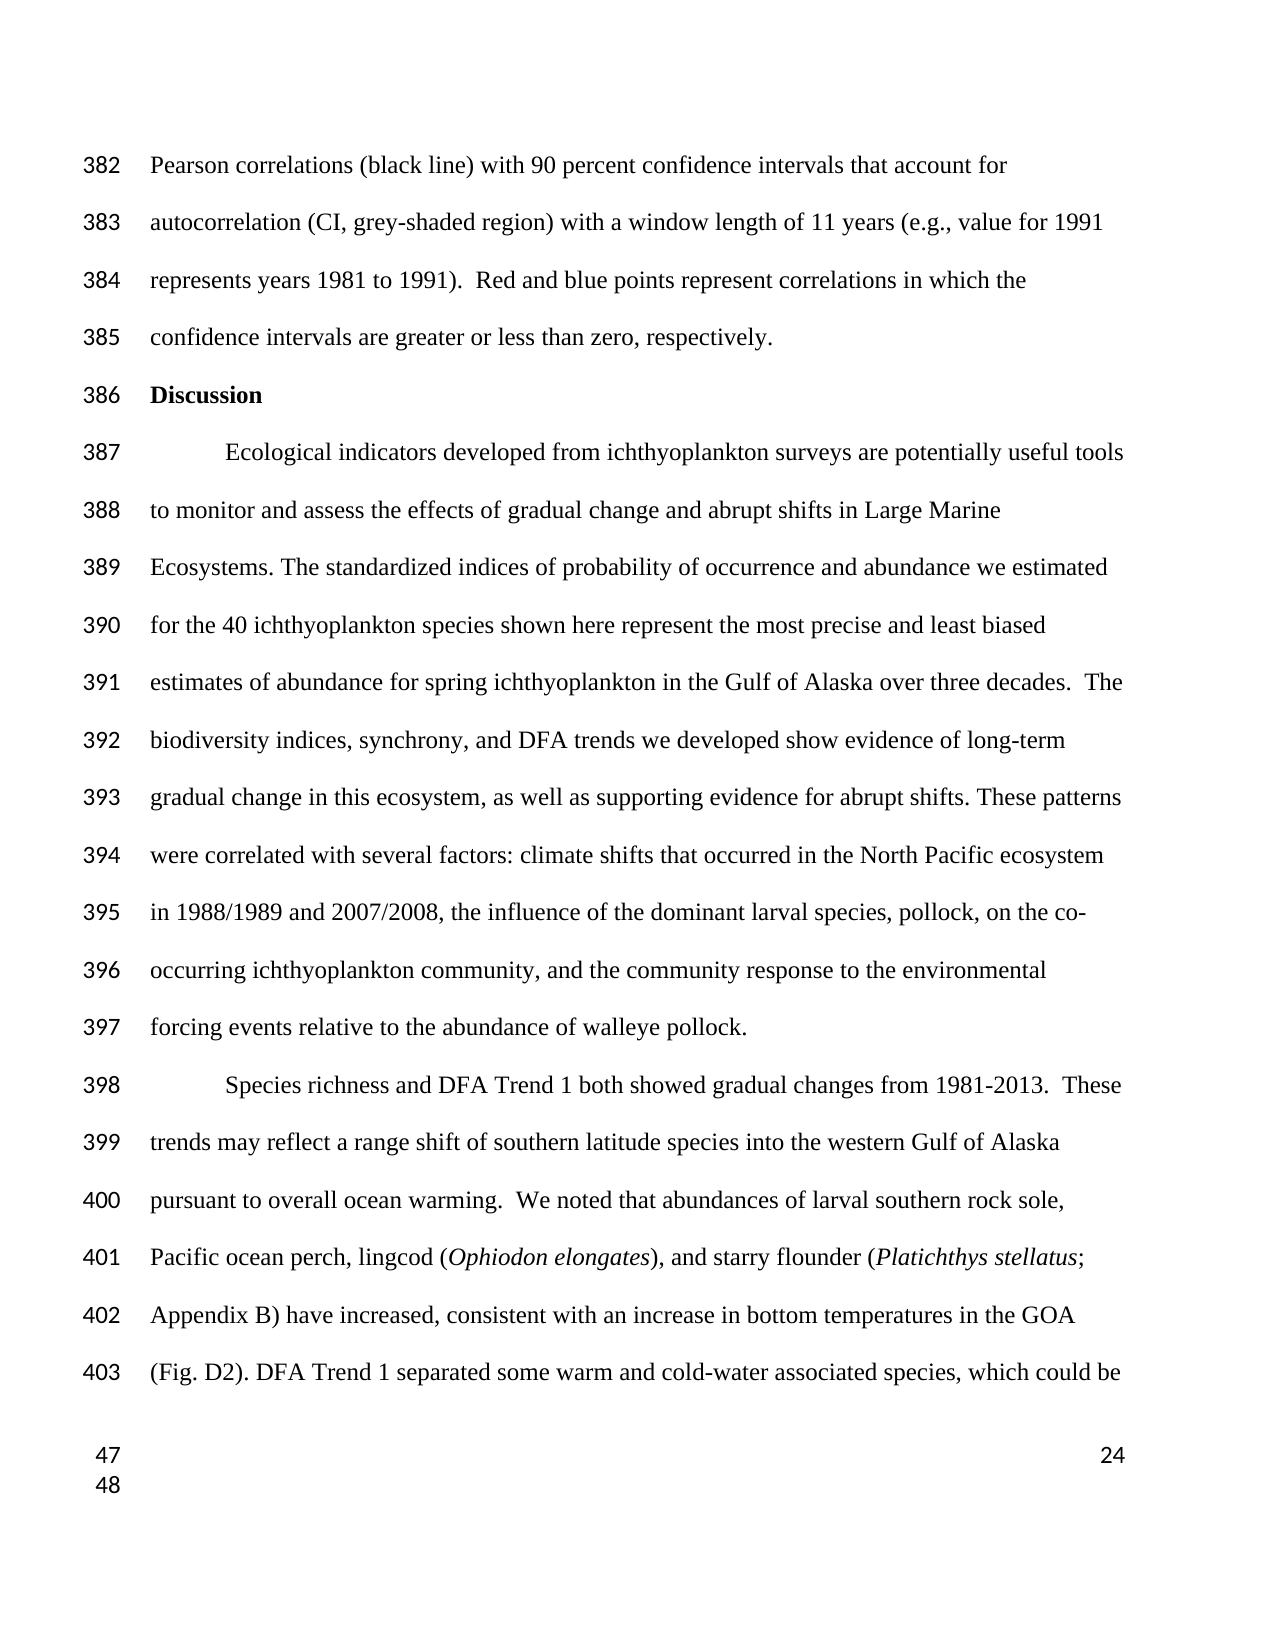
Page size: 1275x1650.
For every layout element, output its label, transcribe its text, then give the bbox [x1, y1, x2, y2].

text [150, 1070, 1125, 1386]
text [150, 150, 1125, 351]
text Discussion [150, 380, 1125, 409]
text Ecological indicators developed from ichthyoplankton surveys are potentially useful tools to monitor and assess the effects of gradual change and abrupt shifts in Large Marine Ecosystems. The standardized indices of probability of occurrence and abundance we estimated for the 40 ichthyoplankton species shown here represent the most precise and least biased estimates of abundance for spring ichthyoplankton in the Gulf of Alaska over three decades. The biodiversity indices, synchrony, and DFA trends we developed show evidence of long-term gradual change in this ecosystem, as well as supporting evidence for abrupt shifts. These patterns were correlated with several factors: climate shifts that occurred in the North Pacific ecosystem in 1988/1989 and 2007/2008, the influence of the dominant larval species, pollock, on the co-occurring ichthyoplankton community, and the community response to the environmental forcing events relative to the abundance of walleye pollock. [150, 437, 1125, 1041]
